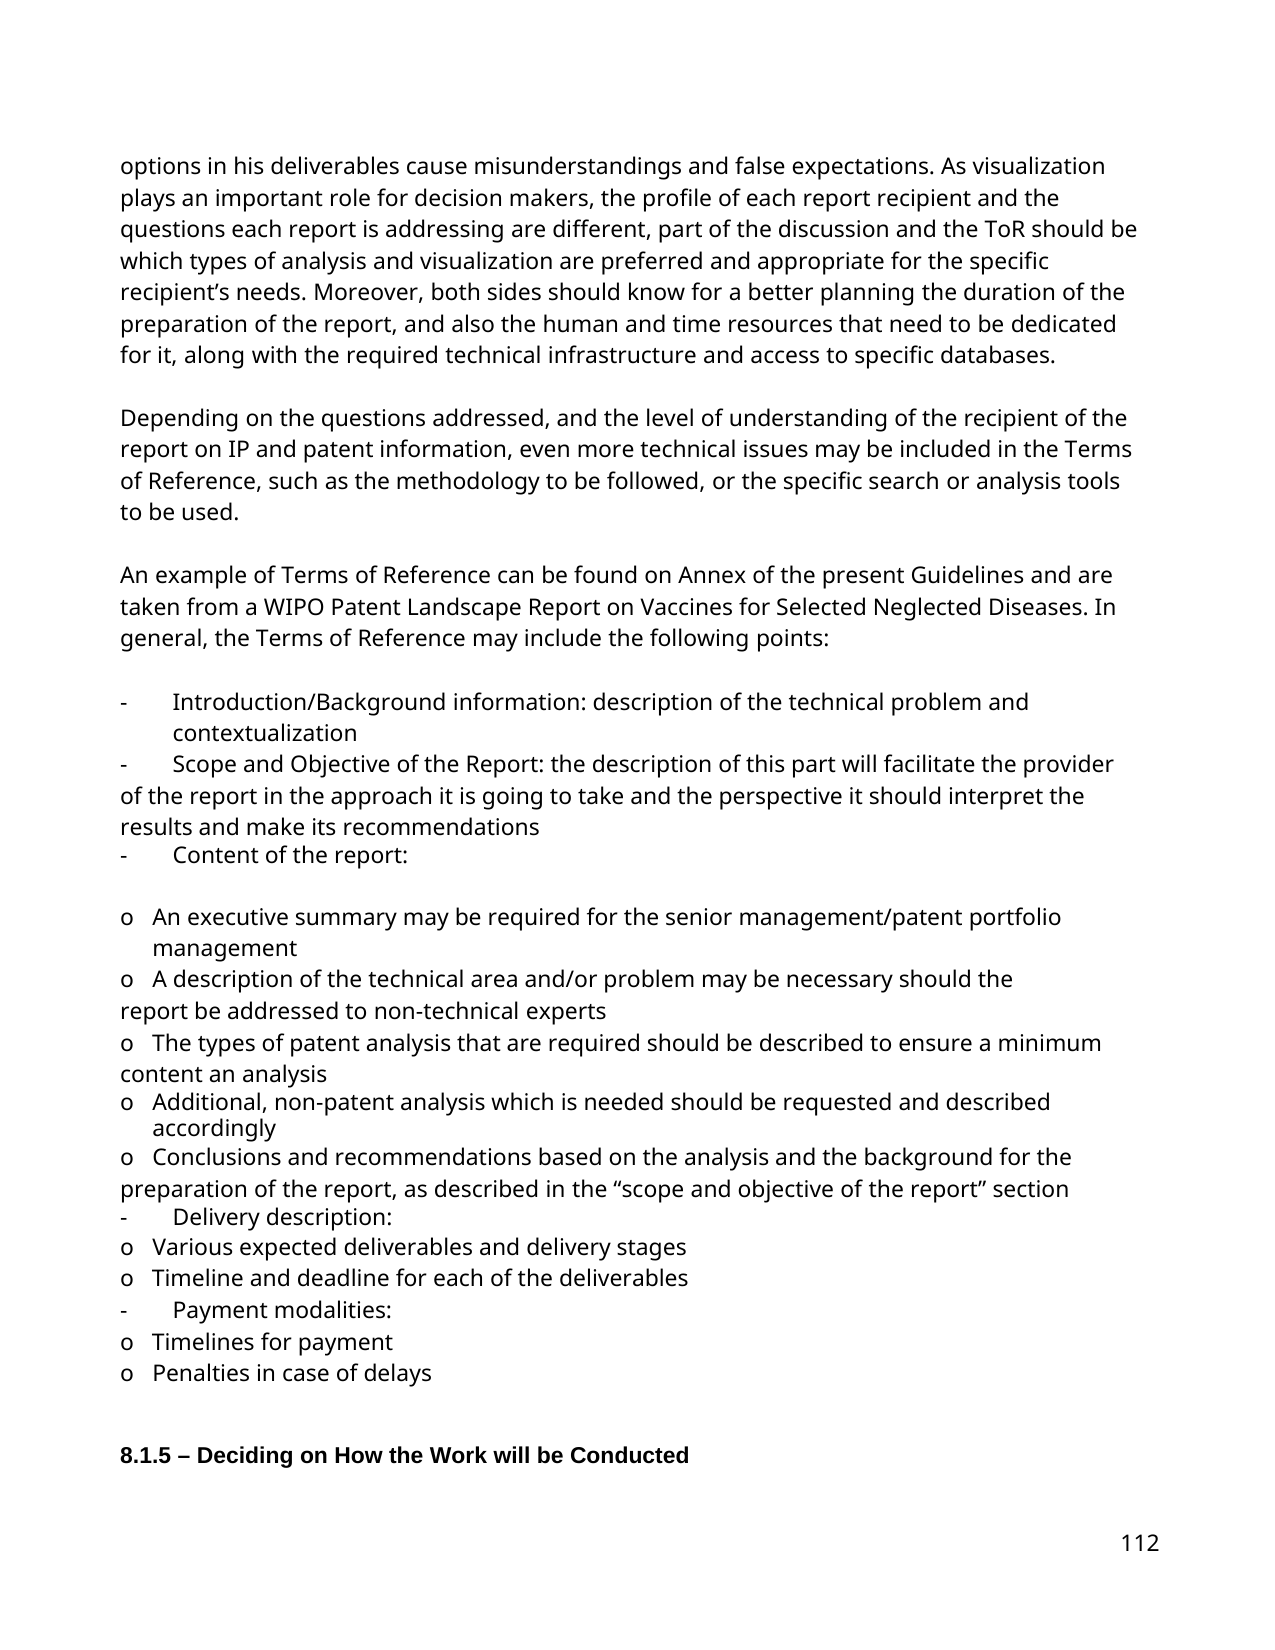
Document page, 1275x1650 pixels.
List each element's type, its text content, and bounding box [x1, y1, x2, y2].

list Conclusions and recommendations based on the analysis and the background for the preparation of the report, as described in the “scope and objective of the report” section [120, 1141, 1141, 1204]
list A description of the technical area and/or problem may be necessary should the report be addressed to non-technical experts [120, 963, 1061, 1026]
list Payment modalities: [120, 1294, 1167, 1325]
text options in his deliverables cause misunderstandings and false expectations. As visualization plays an important role for decision makers, the profile of each report recipient and the questions each report is addressing are different, part of the discussion and the ToR should be which types of analysis and visualization are preferred and appropriate for the specific recipient’s needs. Moreover, both sides should know for a better planning the duration of the preparation of the report, and also the human and time resources that need to be dedicated for it, along with the required technical infrastructure and access to specific databases. [120, 150, 1152, 371]
text Depending on the questions addressed, and the level of understanding of the recipient of the report on IP and patent information, even more technical issues may be included in the Terms of Reference, such as the methodology to be followed, or the specific search or analysis tools to be used. [120, 402, 1148, 528]
subtitle – Deciding on How the Work will be Conducted [120, 1442, 1167, 1468]
list Timelines for payment [120, 1326, 1167, 1357]
list Content of the report: [120, 843, 1167, 868]
list An executive summary may be required for the senior management/patent portfolio management [120, 901, 1167, 963]
list The types of patent analysis that are required should be described to ensure a minimum content an analysis [120, 1027, 1125, 1089]
list Introduction/Background information: description of the technical problem and contextualization [120, 685, 1167, 748]
list Additional, non-patent analysis which is needed should be requested and described accordingly [120, 1090, 1167, 1141]
list Various expected deliverables and delivery stages [120, 1231, 1167, 1262]
list Scope and Objective of the Report: the description of this part will facilitate the provider of the report in the approach it is going to take and the perspective it should interpret the results and make its recommendations [120, 748, 1131, 843]
list Penalties in case of delays [120, 1357, 1167, 1388]
list Delivery description: [120, 1204, 1167, 1230]
list Timeline and deadline for each of the deliverables [120, 1262, 1167, 1293]
text An example of Terms of Reference can be found on Annex of the present Guidelines and are taken from a WIPO Patent Landscape Report on Vaccines for Selected Neglected Diseases. In general, the Terms of Reference may include the following points: [120, 559, 1155, 654]
